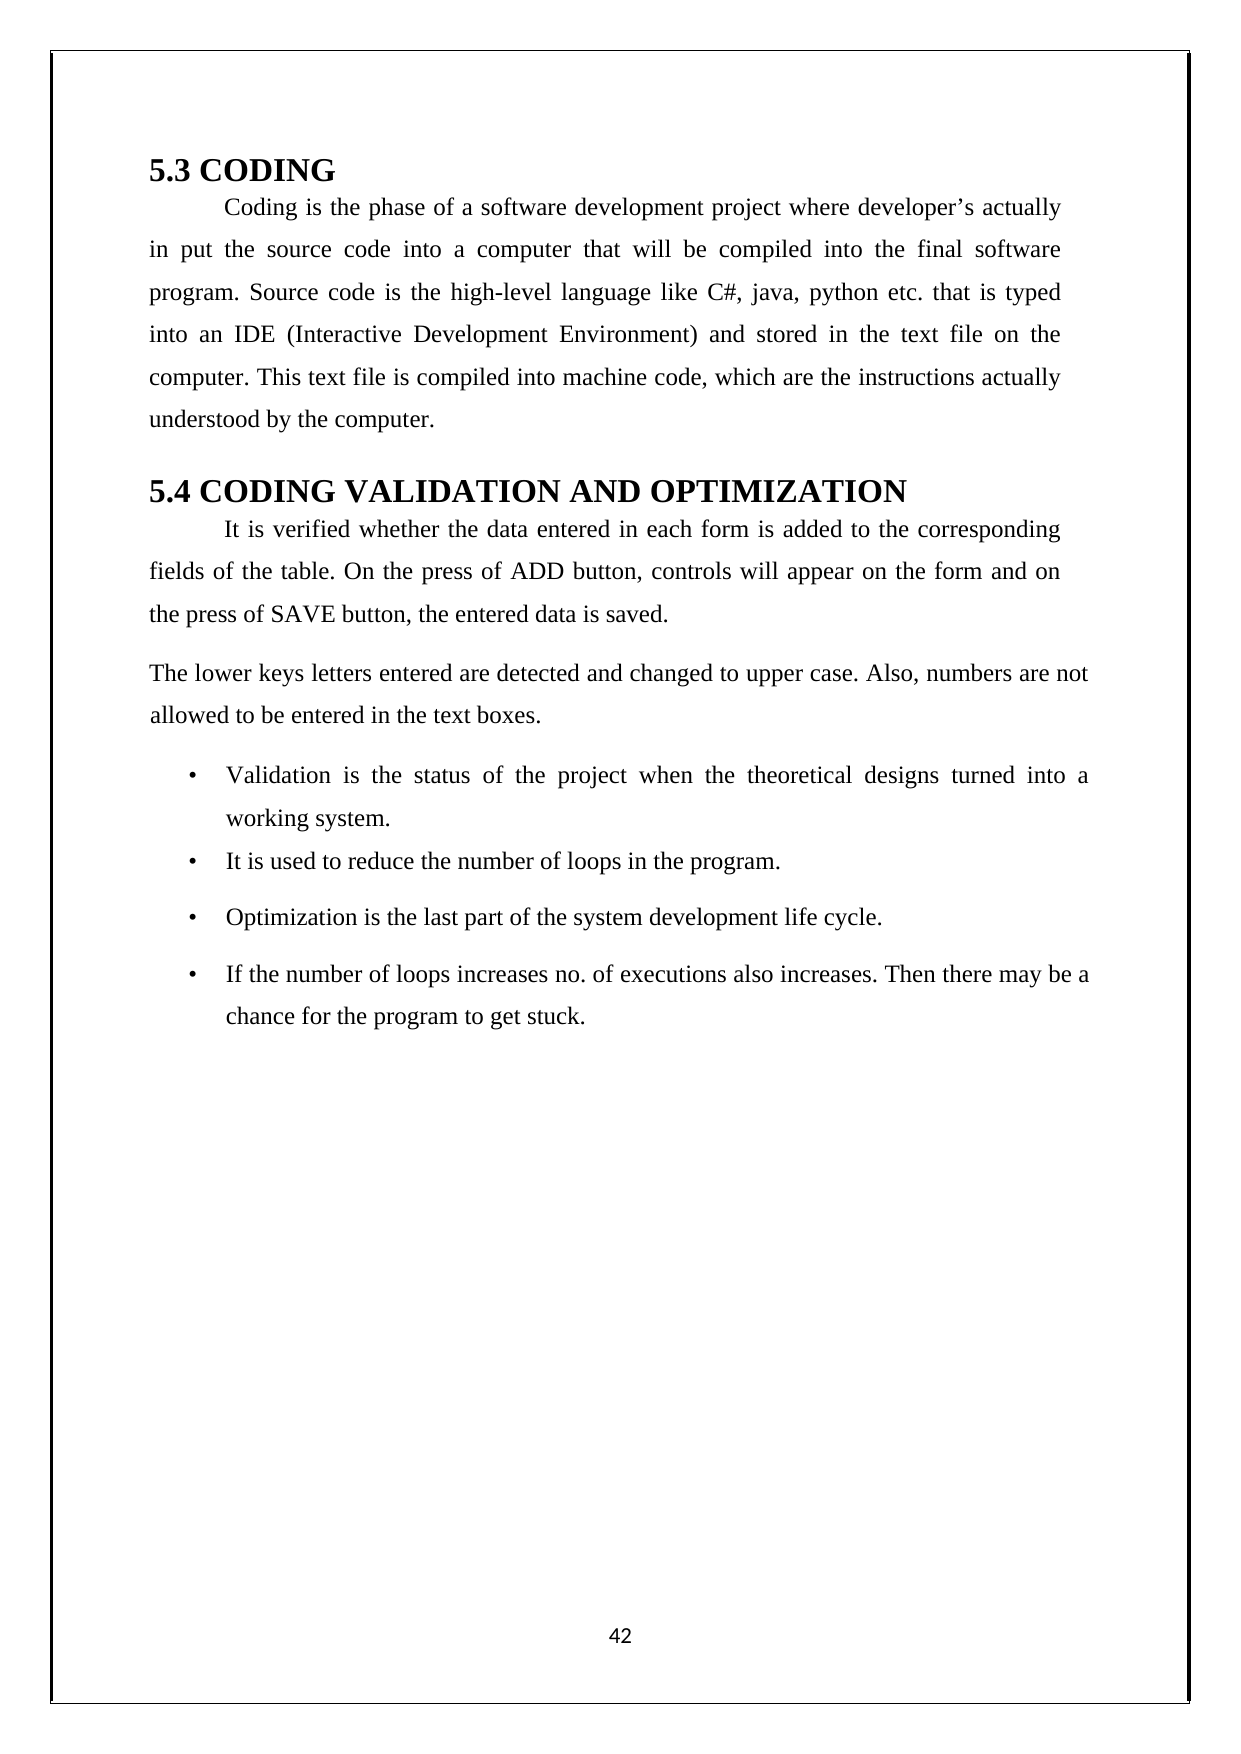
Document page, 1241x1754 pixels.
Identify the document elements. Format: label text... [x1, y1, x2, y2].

text It is verified whether the data entered in each form is added to the corresponding fields of the table. On the press of ADD button, controls will appear on the form and on the press of SAVE button, the entered data is saved. [149, 514, 1062, 628]
list It is used to reduce the number of loops in the program. [188, 846, 1090, 875]
subtitle 5.3 CODING [149, 150, 1090, 188]
text Coding is the phase of a software development project where developer’s actually in put the source code into a computer that will be compiled into the final software program. Source code is the high-level language like C#, java, python etc. that is typed into an IDE (Interactive Development Environment) and stored in the text file on the computer. This text file is compiled into machine code, which are the instructions actually understood by the computer. [149, 192, 1062, 433]
list Optimization is the last part of the system development life cycle. [188, 902, 1090, 931]
subtitle 5.4 CODING VALIDATION AND OPTIMIZATION [149, 472, 1090, 510]
list Validation is the status of the project when the theoretical designs turned into a working system. [188, 761, 1090, 832]
list If the number of loops increases no. of executions also increases. Then there may be a chance for the program to get stuck. [188, 959, 1090, 1030]
text The lower keys letters entered are detected and changed to upper case. Also, numbers are not allowed to be entered in the text boxes. [149, 658, 1090, 729]
